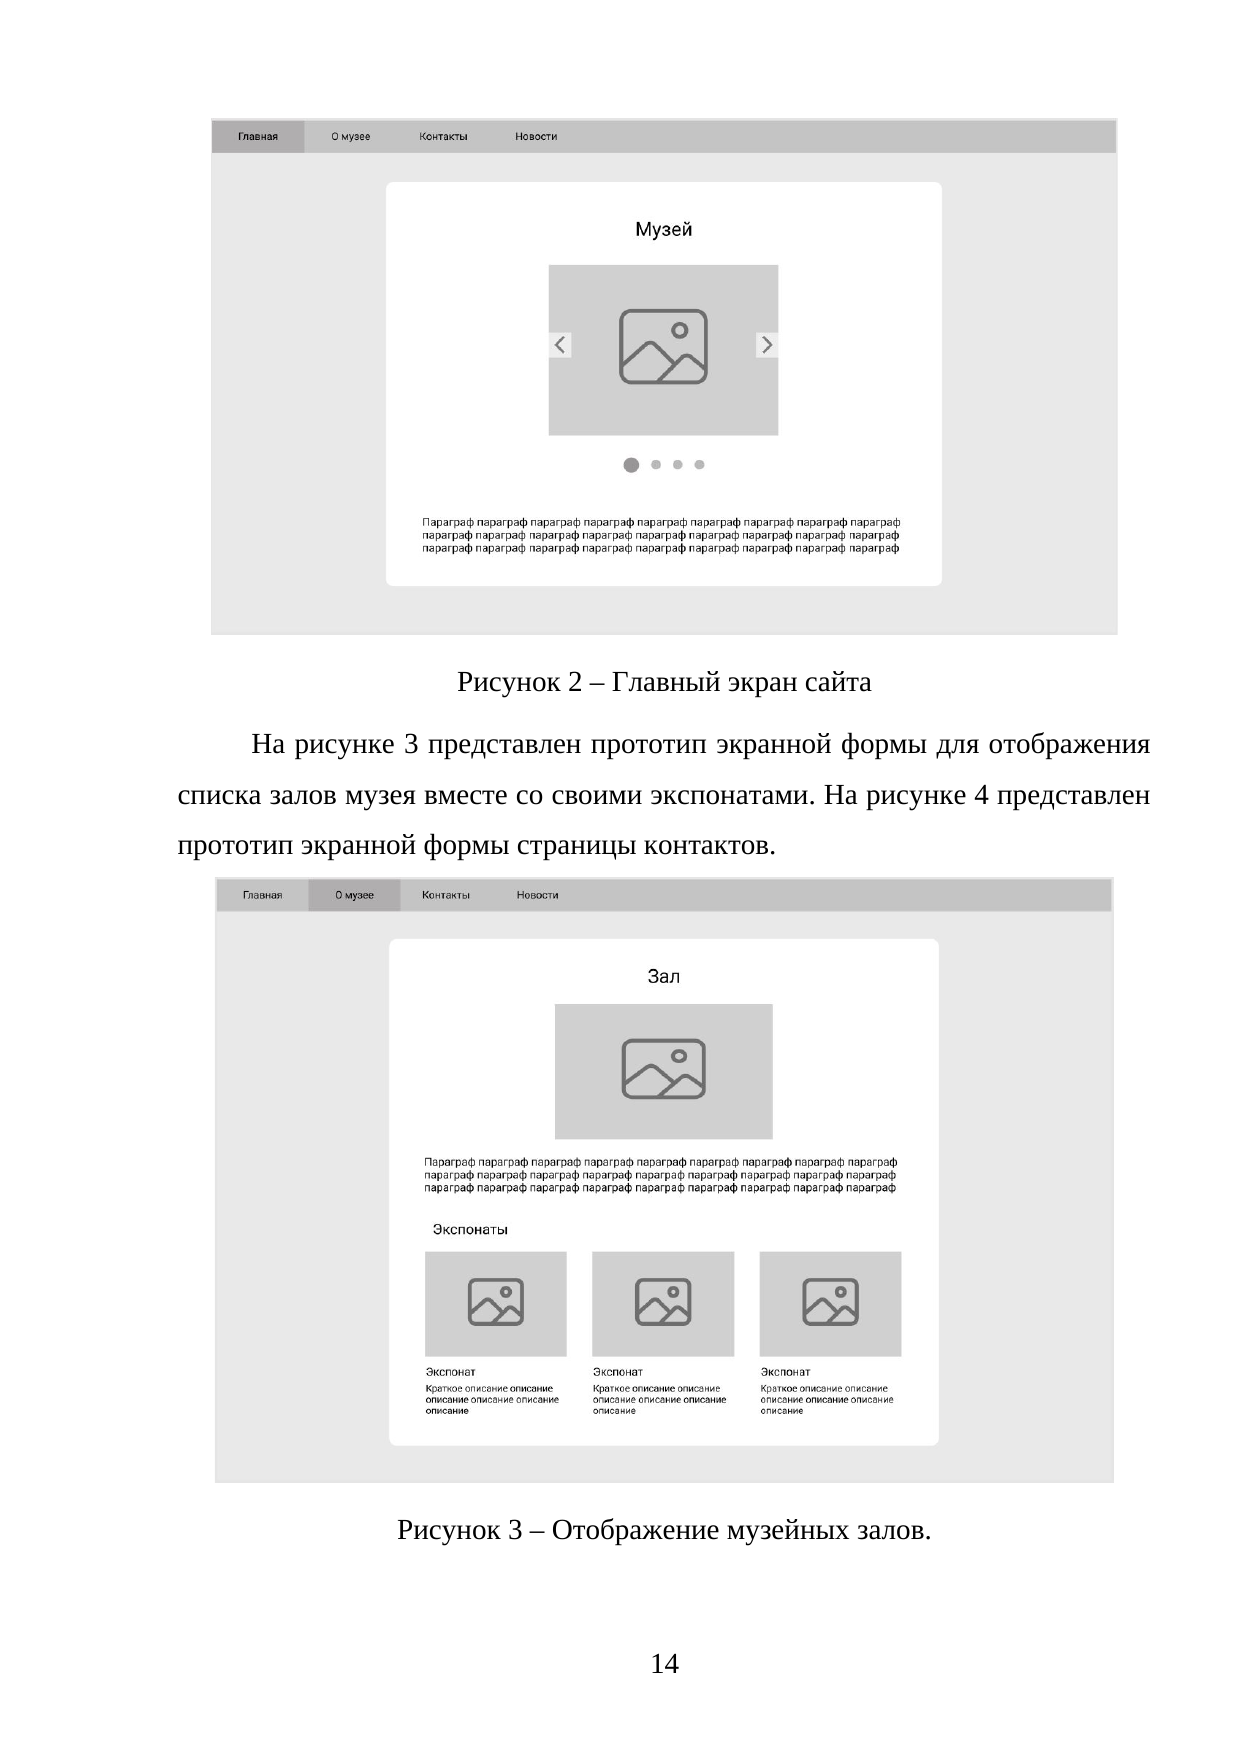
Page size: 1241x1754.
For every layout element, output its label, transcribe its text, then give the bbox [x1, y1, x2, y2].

text Рисунок 2 – Главный экран сайта [177, 664, 1152, 697]
text Рисунок 3 – Отображение музейных залов. [177, 1512, 1152, 1546]
picture [211, 118, 1118, 635]
picture [214, 877, 1114, 1483]
text На рисунке 3 представлен прототип экранной формы для отображения списка залов музея вместе со своими экспонатами. На рисунке 4 представлен прототип экранной формы страницы контактов. [177, 726, 1152, 861]
